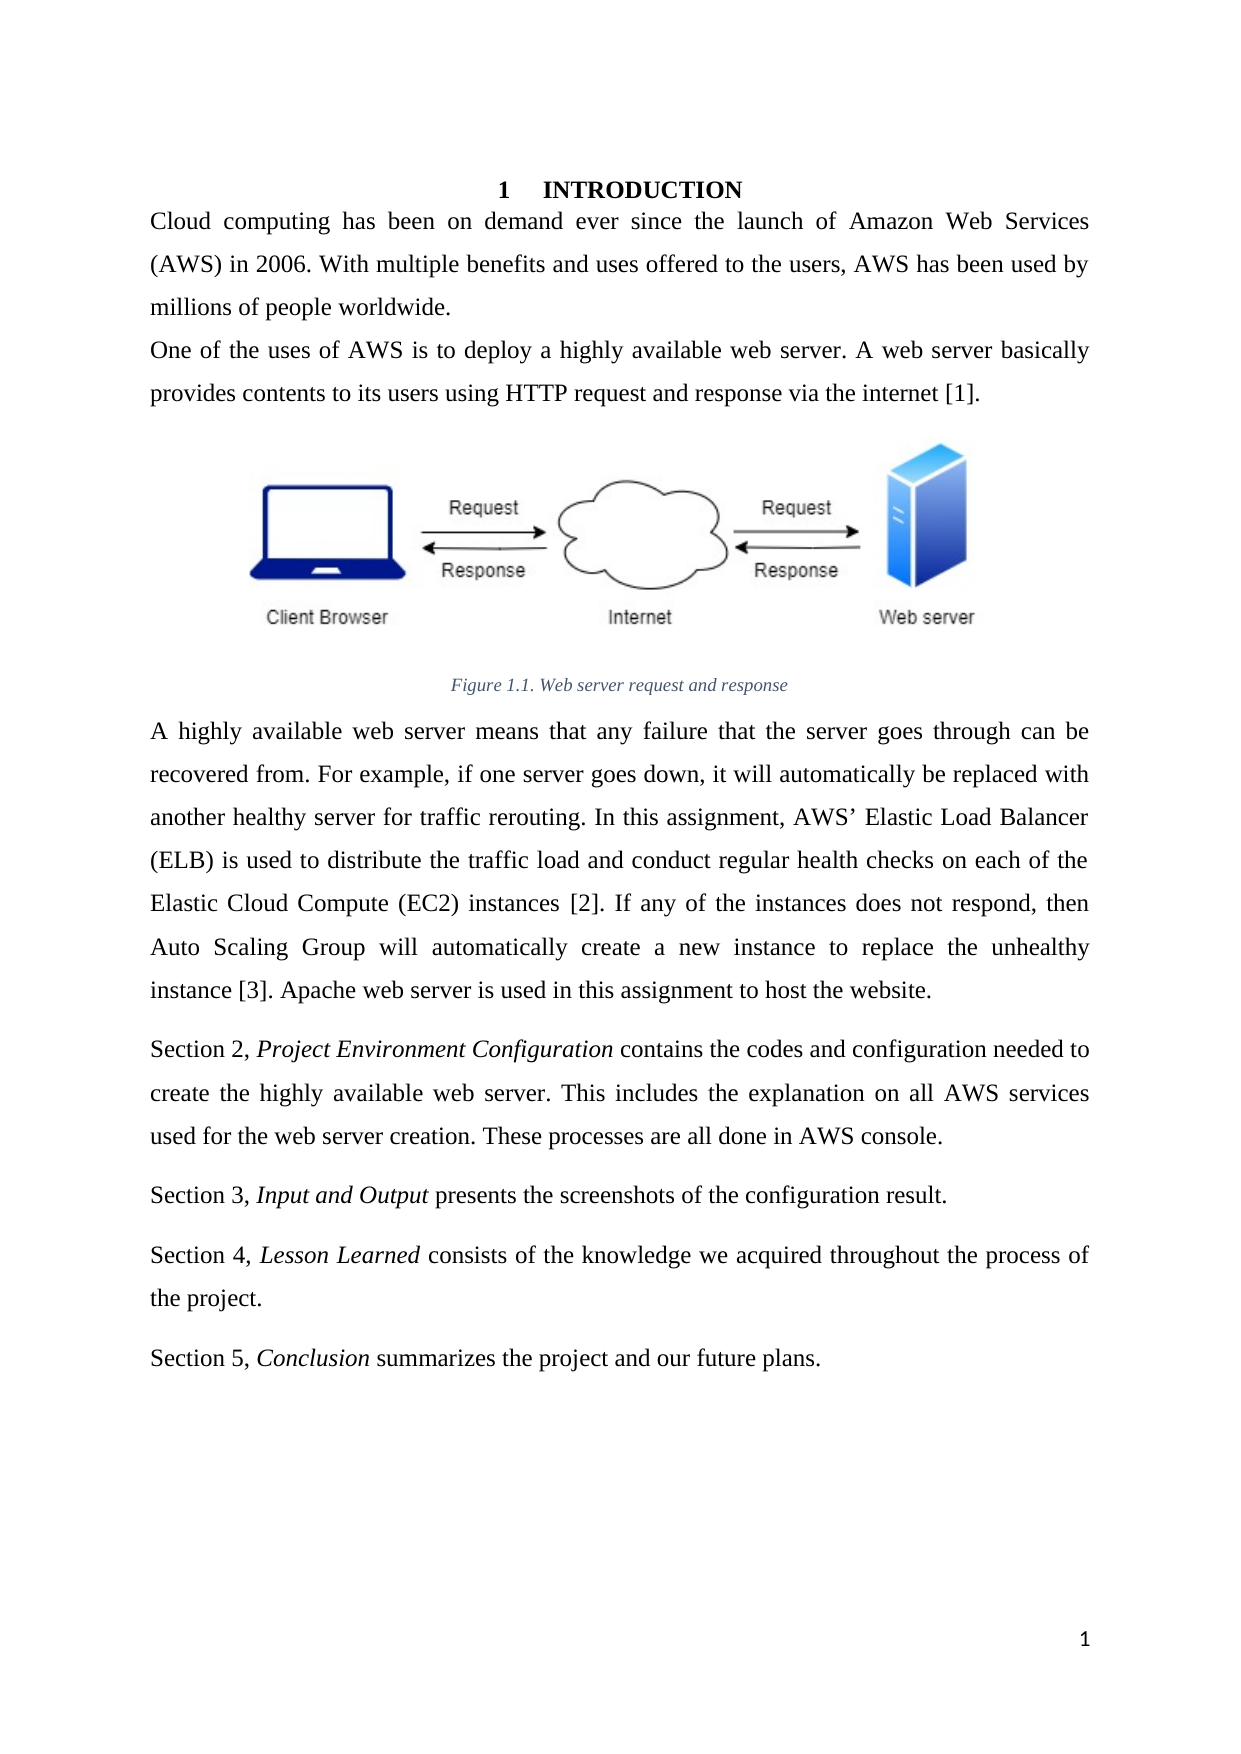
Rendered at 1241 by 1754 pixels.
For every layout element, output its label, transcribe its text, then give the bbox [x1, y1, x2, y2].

subtitle INTRODUCTION [150, 175, 1090, 204]
picture [249, 438, 992, 643]
text Section 4, Lesson Learned consists of the knowledge we acquired throughout the process of the project. [150, 1240, 1090, 1312]
list One of the uses of AWS is to deploy a highly available web server. A web server basically provides contents to its users using HTTP request and response via the internet . [150, 335, 1090, 407]
text Figure 1.1. Web server request and response [150, 674, 1090, 695]
list Cloud computing has been on demand ever since the launch of Amazon Web Services (AWS) in 2006. With multiple benefits and uses offered to the users, AWS has been used by millions of people worldwide. [150, 206, 1090, 321]
text Section 5, Conclusion summarizes the project and our future plans. [150, 1343, 1090, 1372]
text A highly available web server means that any failure that the server goes through can be recovered from. For example, if one server goes down, it will automatically be replaced with another healthy server for traffic rerouting. In this assignment, AWS’ Elastic Load Balancer (ELB) is used to distribute the traffic load and conduct regular health checks on each of the Elastic Cloud Compute (EC2) instances . If any of the instances does not respond, then Auto Scaling Group will automatically create a new instance to replace the unhealthy instance . Apache web server is used in this assignment to host the website. [150, 716, 1090, 1003]
text Section 3, Input and Output presents the screenshots of the configuration result. [150, 1181, 1090, 1209]
text Section 2, Project Environment Configuration contains the codes and configuration needed to create the highly available web server. This includes the explanation on all AWS services used for the web server creation. These processes are all done in AWS console. [150, 1034, 1090, 1149]
